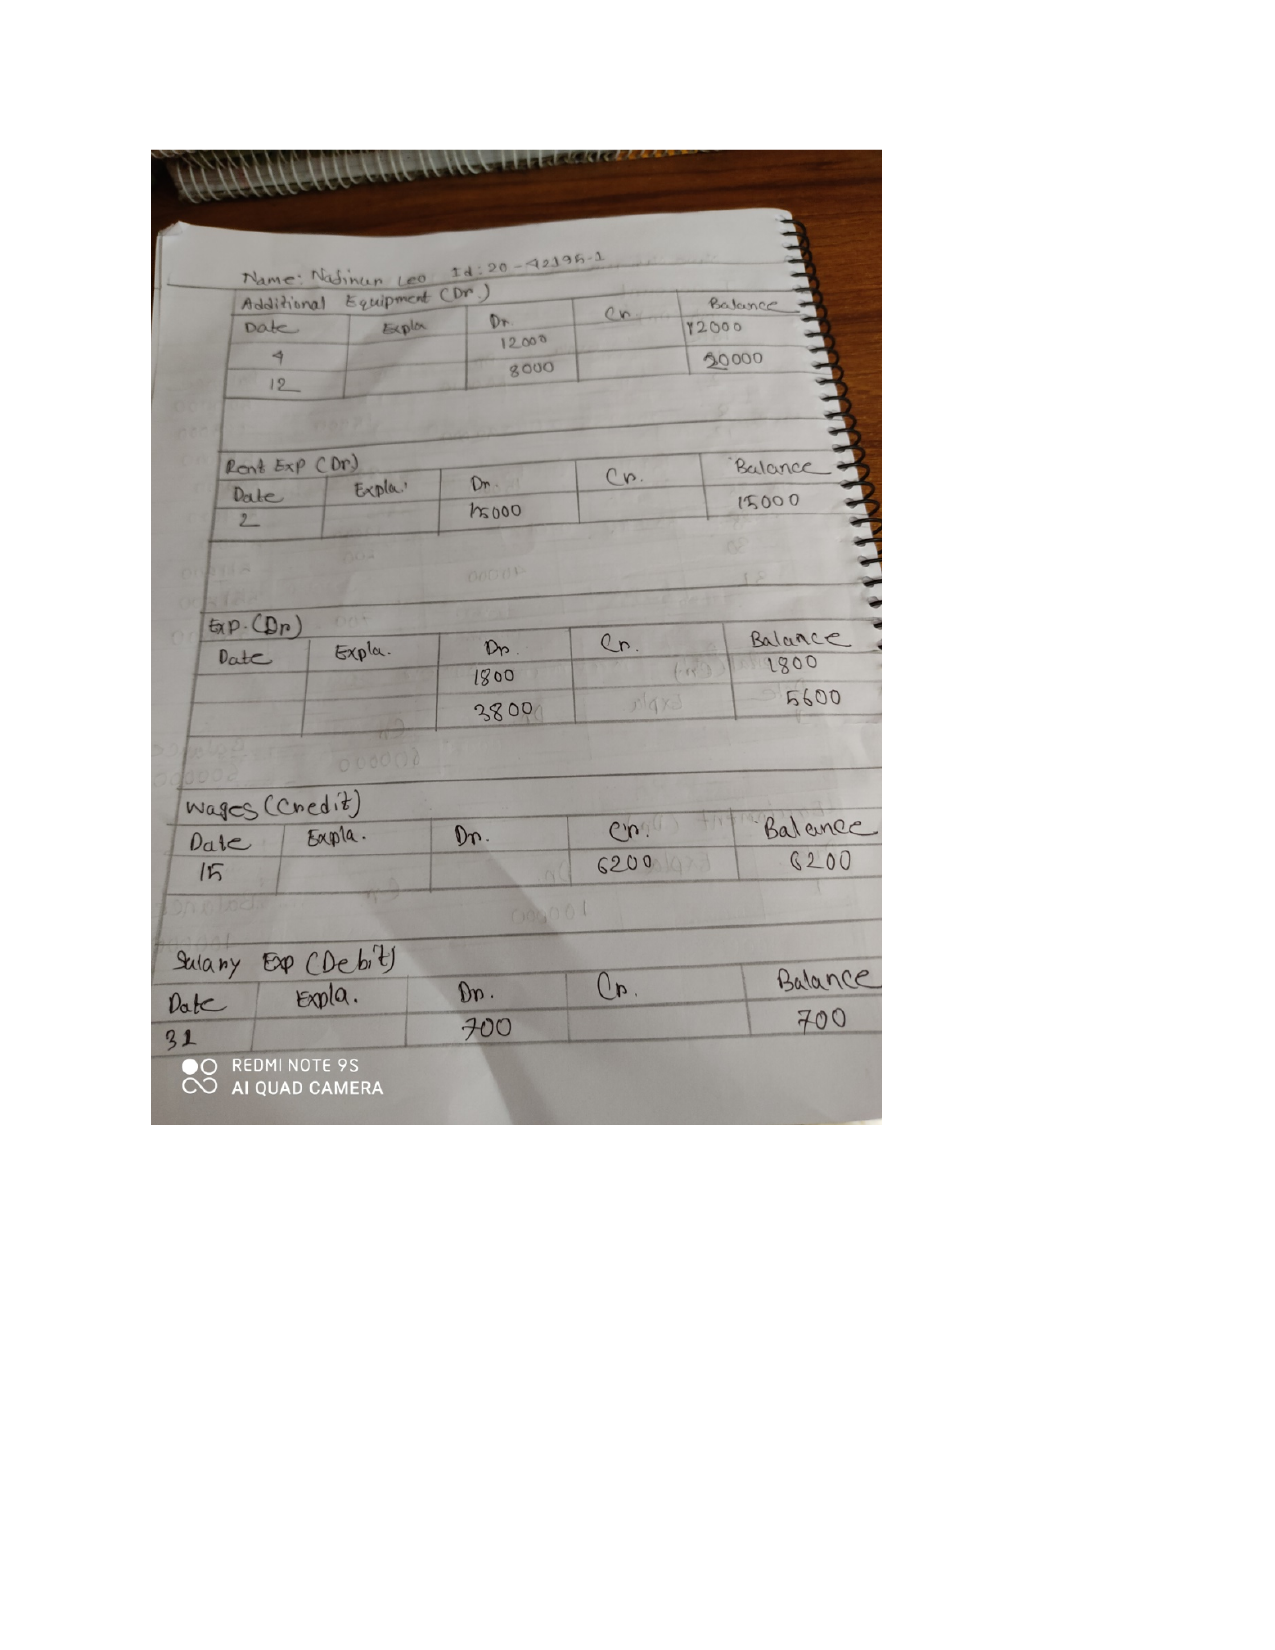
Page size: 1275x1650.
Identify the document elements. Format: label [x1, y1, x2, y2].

picture [151, 151, 882, 1124]
